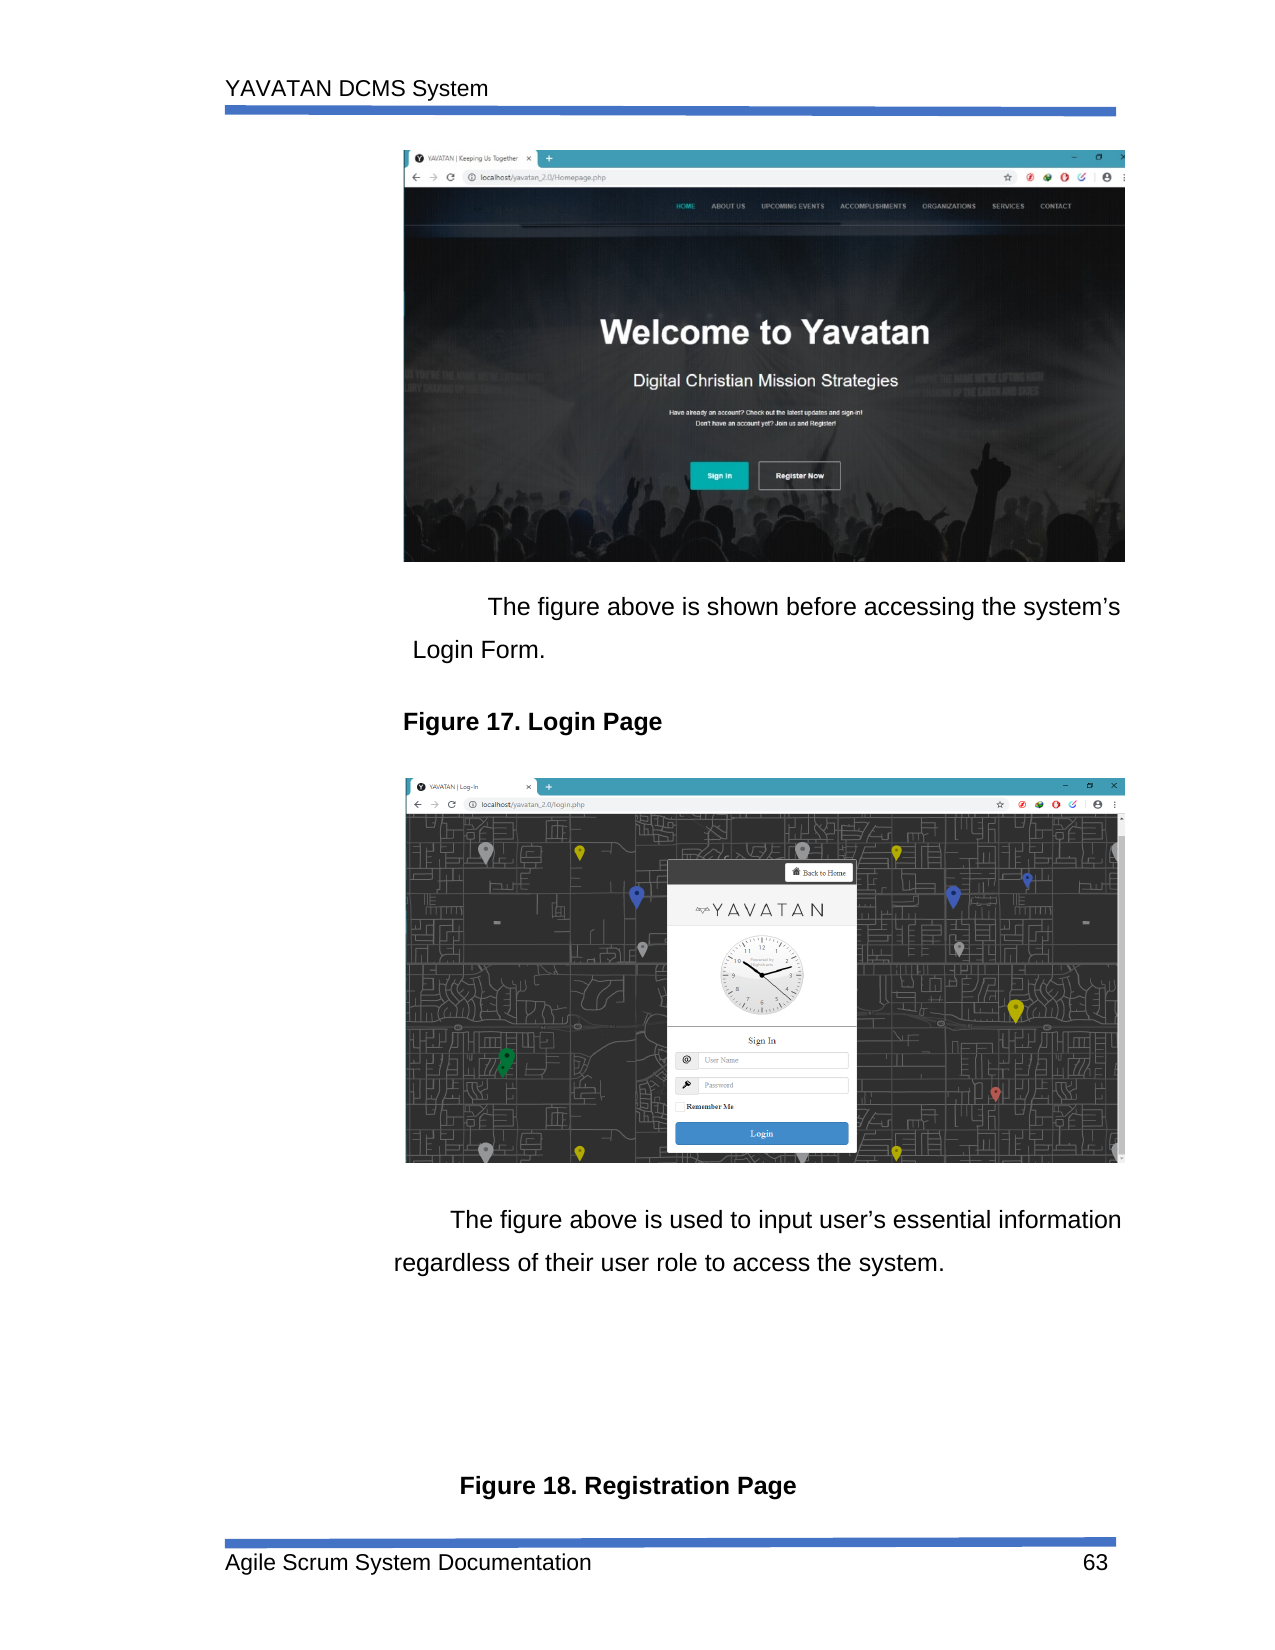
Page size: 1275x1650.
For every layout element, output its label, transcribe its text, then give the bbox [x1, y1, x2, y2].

text Figure 18. Registration Page [300, 1471, 1125, 1499]
picture [405, 778, 1125, 1163]
picture [403, 150, 1125, 562]
text The figure above is shown before accessing the system’s Login Form. [412, 592, 1125, 664]
text The figure above is used to input user’s essential information regardless of their user role to access the system. [394, 1205, 1125, 1277]
text Figure 17. Login Page [225, 707, 1125, 736]
